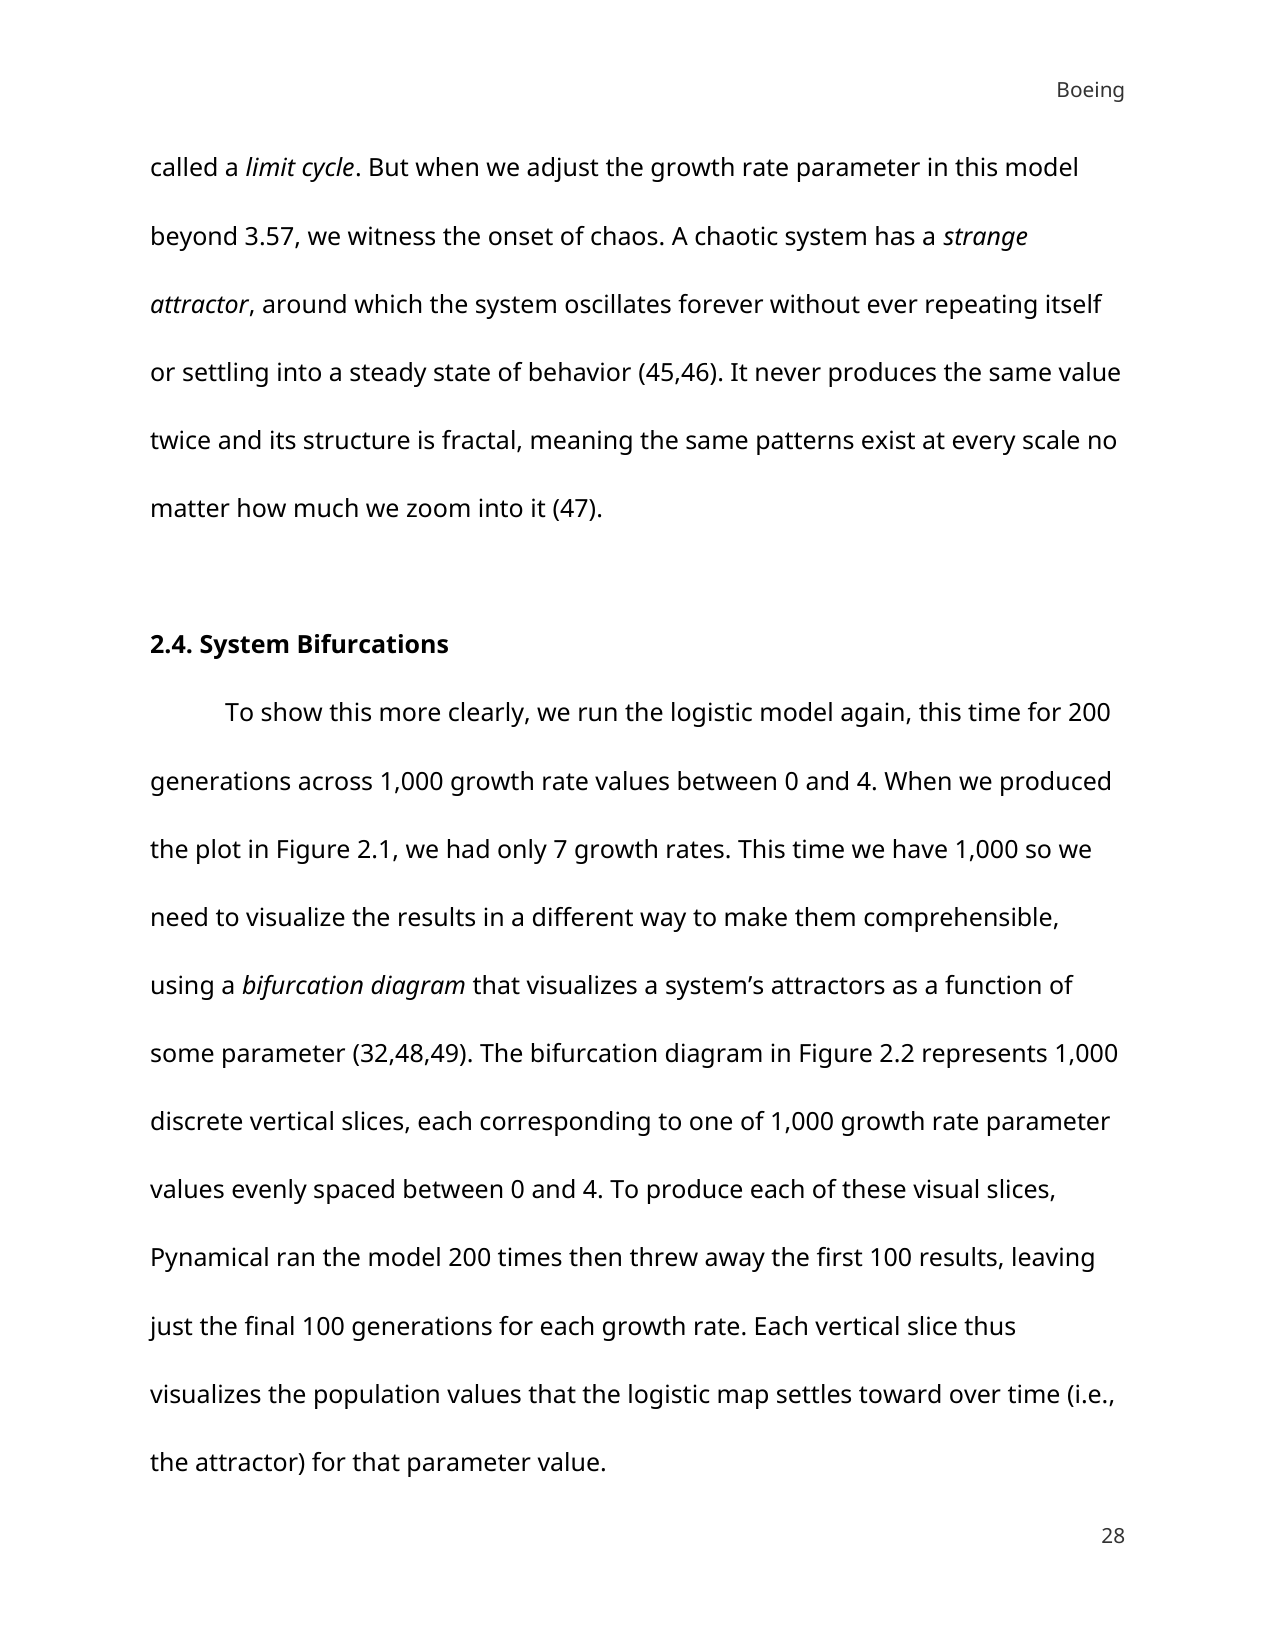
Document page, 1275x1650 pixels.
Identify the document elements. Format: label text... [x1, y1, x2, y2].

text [150, 150, 1125, 525]
text To show this more clearly, we run the logistic model again, this time for 200 generations across 1,000 growth rate values between 0 and 4. When we produced the plot in Figure 2.1, we had only 7 growth rates. This time we have 1,000 so we need to visualize the results in a different way to make them comprehensible, using a bifurcation diagram that visualizes a system’s attractors as a function of some parameter (32,48,49). The bifurcation diagram in Figure 2.2 represents 1,000 discrete vertical slices, each corresponding to one of 1,000 growth rate parameter values evenly spaced between 0 and 4. To produce each of these visual slices, Pynamical ran the model 200 times then threw away the first 100 results, leaving just the final 100 generations for each growth rate. Each vertical slice thus visualizes the population values that the logistic map settles toward over time (i.e., the attractor) for that parameter value. [150, 695, 1125, 1478]
subtitle System Bifurcations [150, 627, 1125, 661]
